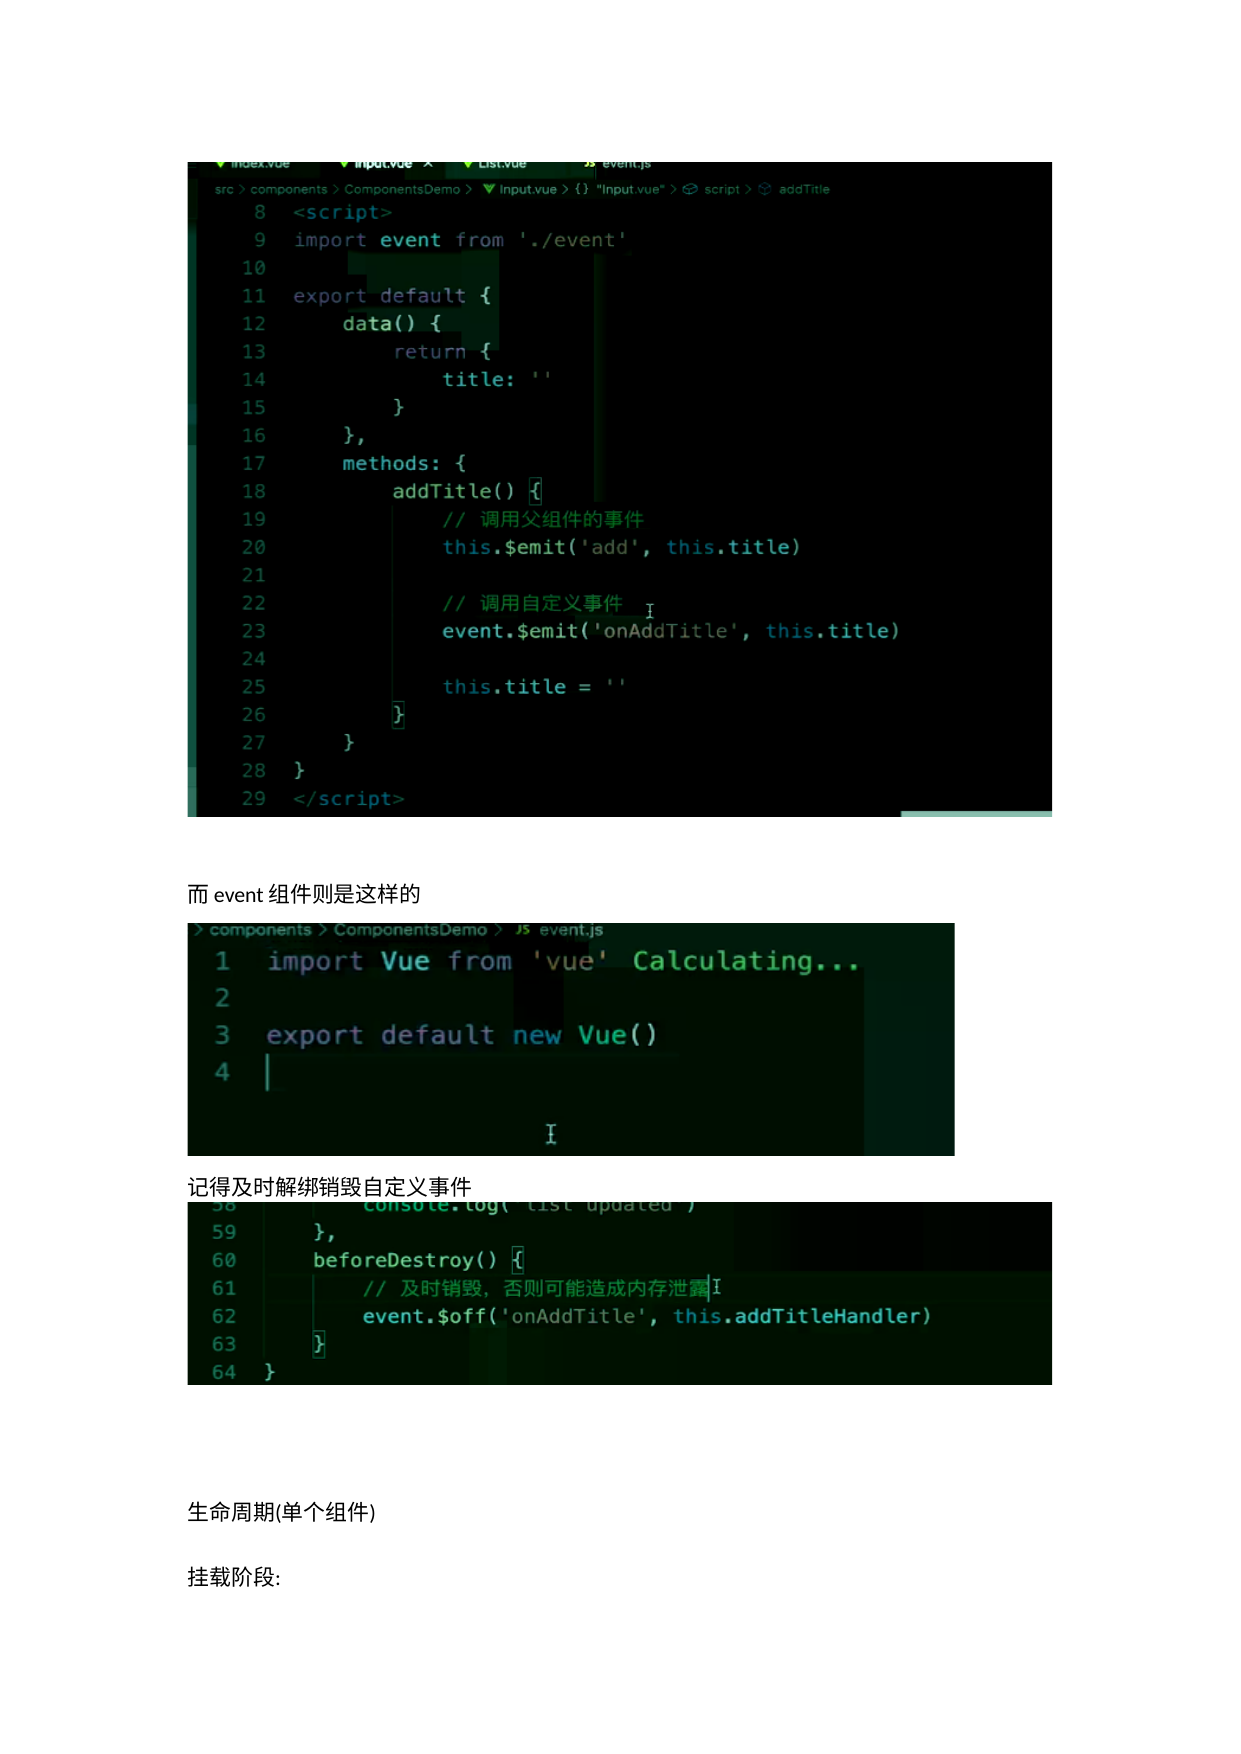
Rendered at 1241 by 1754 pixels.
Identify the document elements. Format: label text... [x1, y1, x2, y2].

picture [187, 923, 955, 1156]
list 生命周期(单个组件) [187, 1494, 1053, 1527]
picture [187, 162, 1053, 817]
list 记得及时解绑销毁自定义事件 [187, 1169, 1053, 1202]
list 挂载阶段: [187, 1559, 1053, 1592]
list 而event组件则是这样的 [187, 877, 1053, 909]
picture [187, 1202, 1053, 1385]
